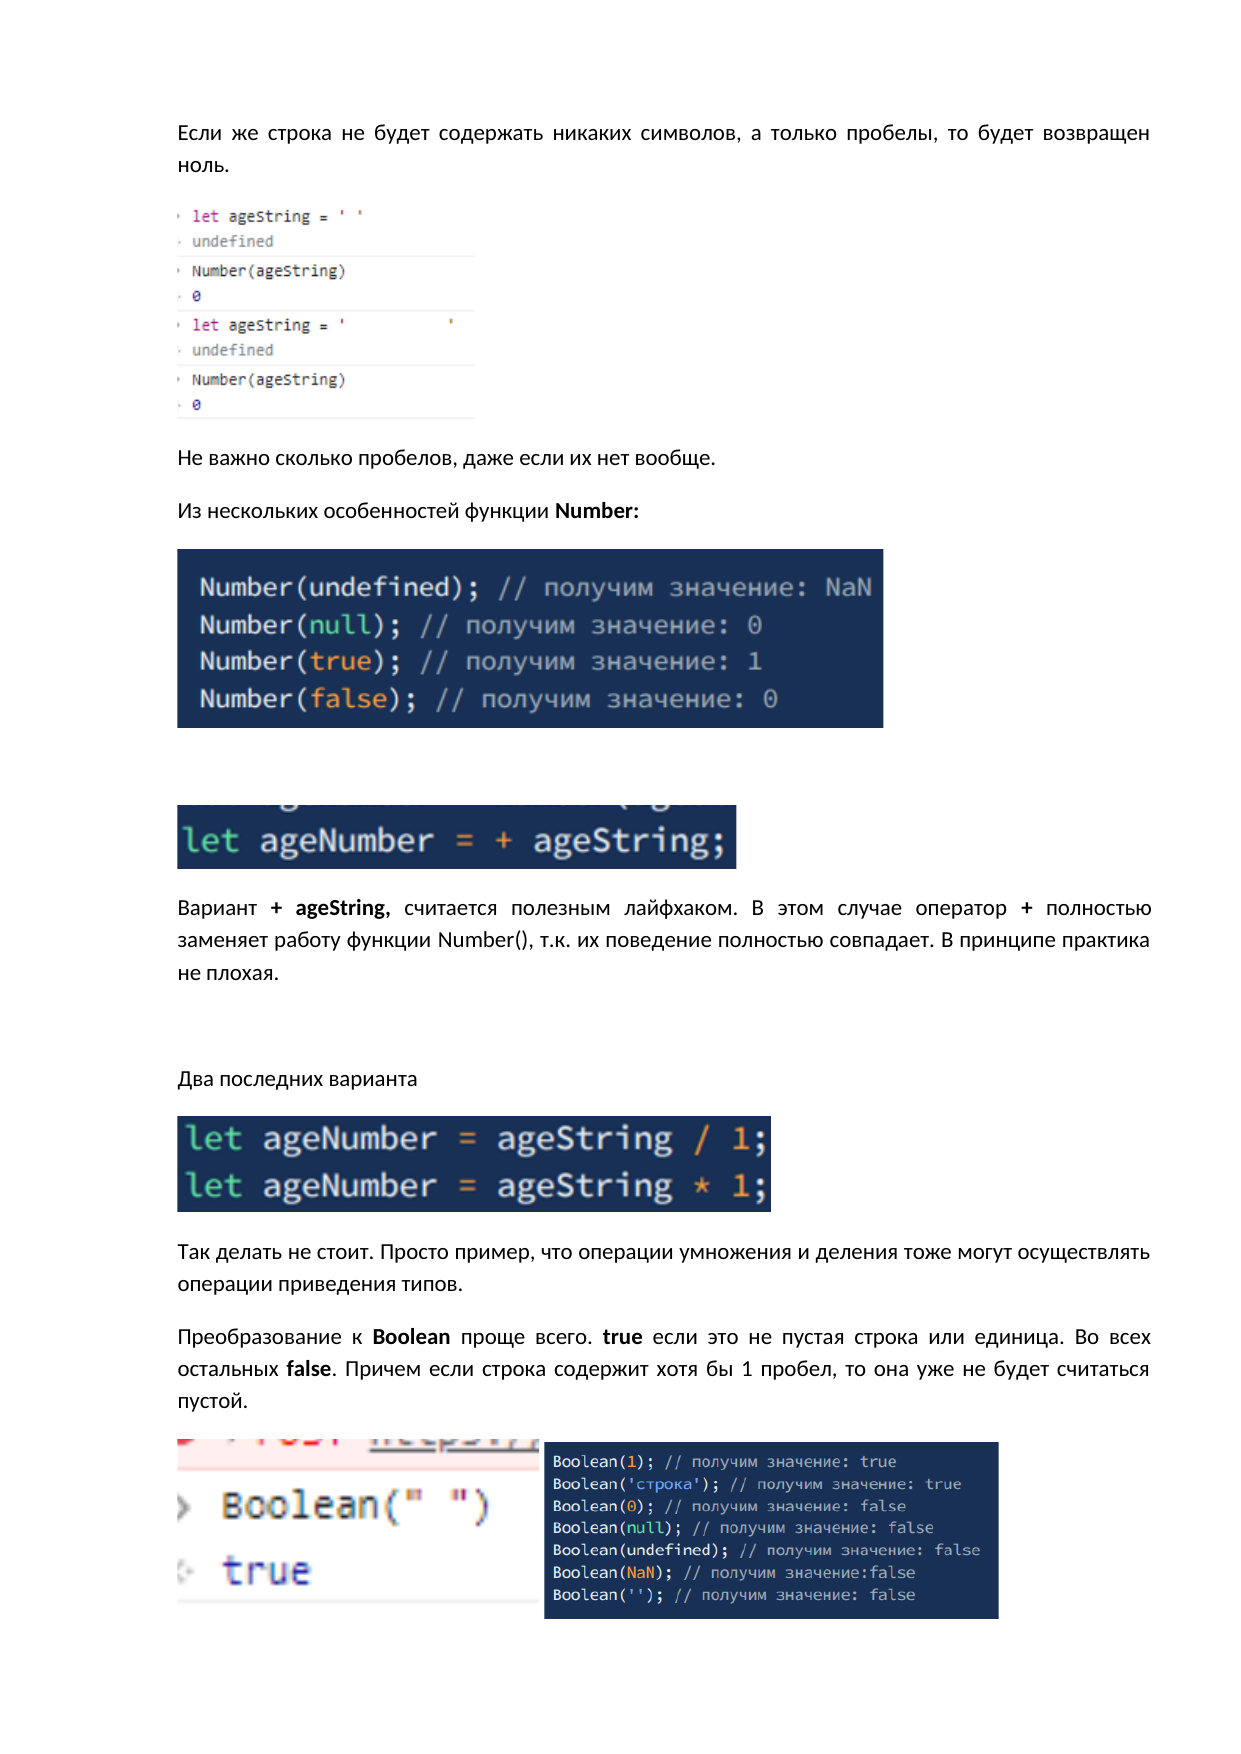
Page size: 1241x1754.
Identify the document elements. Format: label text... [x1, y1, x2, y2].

picture [544, 1442, 999, 1619]
text Вариант + ageString, считается полезным лайфхаком. В этом случае оператор + полностью заменяет работу функции Number(), т.к. их поведение полностью совпадает. В принципе практика не плохая. [177, 893, 1152, 986]
picture [177, 203, 475, 419]
text Из нескольких особенностей функции Number: [177, 497, 1152, 524]
text Если же строка не будет содержать никаких символов, а только пробелы, то будет возвращен ноль. [177, 118, 1152, 178]
text Так делать не стоит. Просто пример, что операции умножения и деления тоже могут осуществлять операции приведения типов. [177, 1237, 1152, 1297]
picture [177, 549, 884, 728]
text Не важно сколько пробелов, даже если их нет вообще. [177, 443, 1152, 472]
text Преобразование к Boolean проще всего. true если это не пустая строка или единица. Во всех остальных false. Причем если строка содержит хотя бы 1 пробел, то она уже не будет считаться пустой. [177, 1322, 1152, 1414]
picture [177, 1116, 771, 1212]
picture [177, 805, 737, 869]
text Два последних варианта [177, 1064, 1152, 1092]
picture [177, 1439, 540, 1619]
